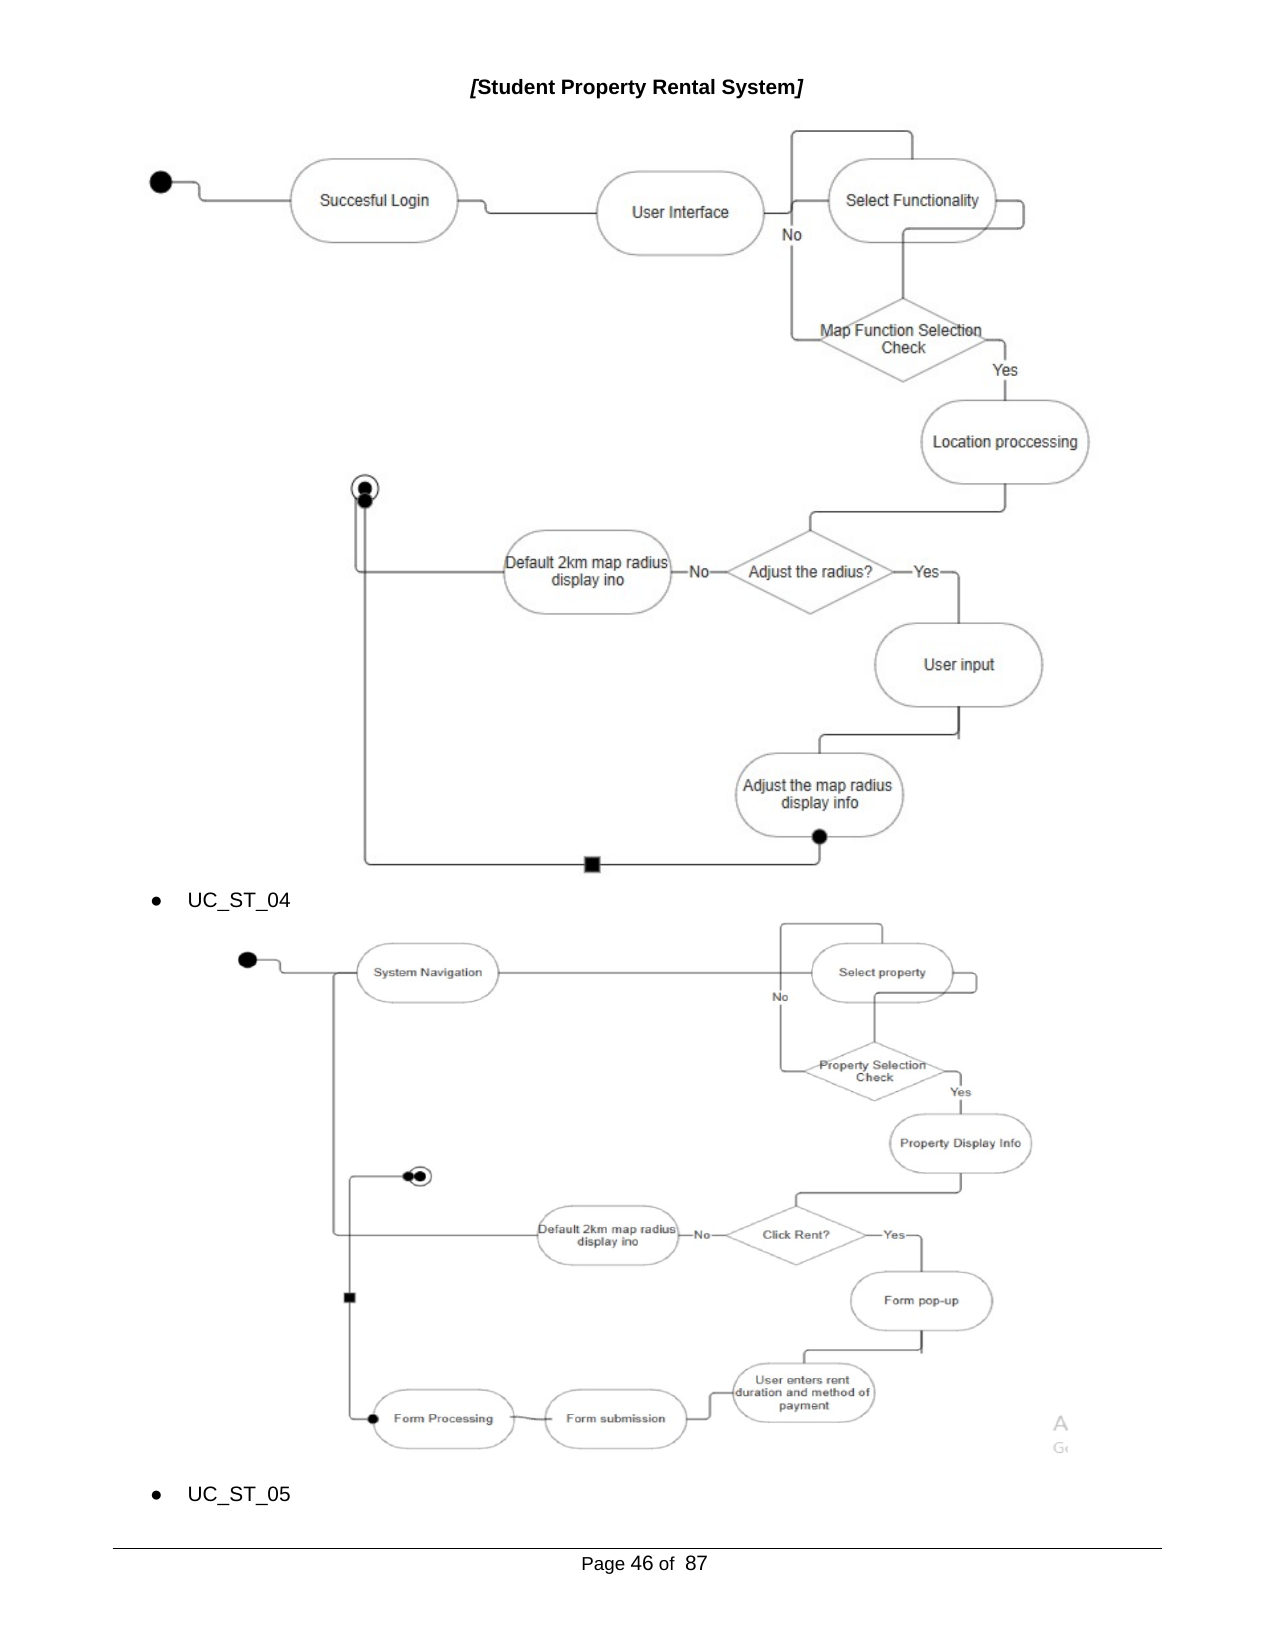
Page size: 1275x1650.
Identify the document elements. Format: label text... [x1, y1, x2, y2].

picture [207, 911, 1068, 1459]
list UC_ST_05 [150, 1482, 1162, 1506]
picture [112, 112, 1163, 888]
list UC_ST_04 [150, 888, 1162, 911]
